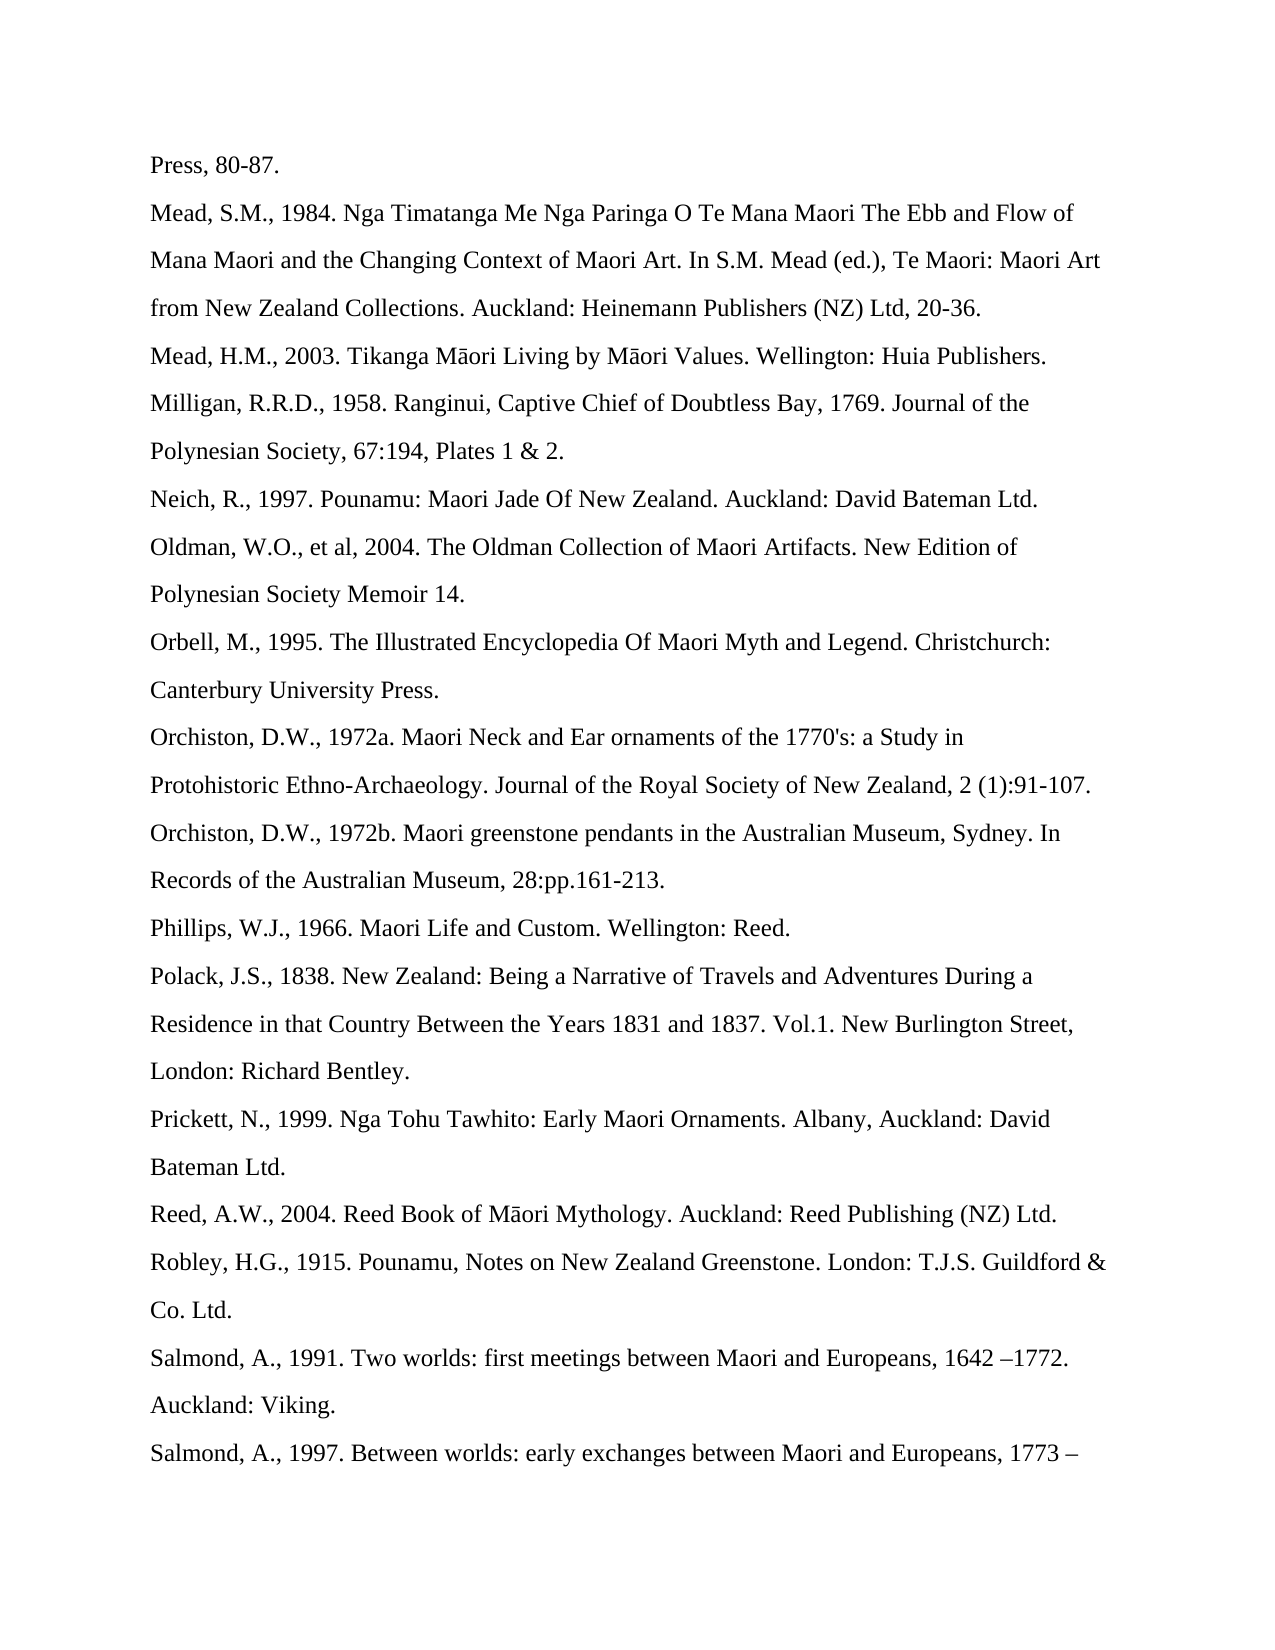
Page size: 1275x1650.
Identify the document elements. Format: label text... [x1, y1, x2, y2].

text Reed, A.W., 2004. Reed Book of Māori Mythology. Auckland: Reed Publishing (NZ) Ltd. [150, 1199, 1125, 1228]
text Oldman, W.O., et al, 2004. The Oldman Collection of Maori Artifacts. New Edition of [150, 532, 1125, 560]
text Co. Ltd. [150, 1295, 1125, 1324]
text Protohistoric Ethno-Archaeology. Journal of the Royal Society of New Zealand, 2 (1):91-107. [150, 770, 1125, 799]
text Auckland: Viking. [150, 1390, 1125, 1419]
text Mead, S.M., 1984. Nga Timatanga Me Nga Paringa O Te Mana Maori The Ebb and Flow of [150, 198, 1125, 226]
text Records of the Australian Museum, 28:pp.161-213. [150, 866, 1125, 894]
text Orchiston, D.W., 1972b. Maori greenstone pendants in the Australian Museum, Sydney. In [150, 818, 1125, 847]
text Phillips, W.J., 1966. Maori Life and Custom. Wellington: Reed. [150, 913, 1125, 942]
text Canterbury University Press. [150, 675, 1125, 703]
text from New Zealand Collections. Auckland: Heinemann Publishers (NZ) Ltd, 20-36. [150, 293, 1125, 322]
text Milligan, R.R.D., 1958. Ranginui, Captive Chief of Doubtless Bay, 1769. Journal of the [150, 388, 1125, 417]
text Prickett, N., 1999. Nga Tohu Tawhito: Early Maori Ornaments. Albany, Auckland: David [150, 1104, 1125, 1133]
text Mana Maori and the Changing Context of Maori Art. In S.M. Mead (ed.), Te Maori: Maori Art [150, 245, 1125, 274]
text Polynesian Society Memoir 14. [150, 579, 1125, 608]
text Neich, R., 1997. Pounamu: Maori Jade Of New Zealand. Auckland: David Bateman Ltd. [150, 484, 1125, 513]
text Robley, H.G., 1915. Pounamu, Notes on New Zealand Greenstone. London: T.J.S. Guildford & [150, 1247, 1125, 1276]
text London: Richard Bentley. [150, 1056, 1125, 1085]
text Polynesian Society, 67:194, Plates 1 & 2. [150, 436, 1125, 465]
text Polack, J.S., 1838. New Zealand: Being a Narrative of Travels and Adventures During a [150, 961, 1125, 990]
text Orchiston, D.W., 1972a. Maori Neck and Ear ornaments of the 1770's: a Study in [150, 722, 1125, 751]
text Press, 80-87. [150, 150, 1125, 179]
text Salmond, A., 1997. Between worlds: early exchanges between Maori and Europeans, 1773 – [150, 1438, 1125, 1467]
text Bateman Ltd. [150, 1152, 1125, 1181]
text Mead, H.M., 2003. Tikanga Māori Living by Māori Values. Wellington: Huia Publishers. [150, 341, 1125, 369]
text Residence in that Country Between the Years 1831 and 1837. Vol.1. New Burlington Street, [150, 1009, 1125, 1037]
text Orbell, M., 1995. The Illustrated Encyclopedia Of Maori Myth and Legend. Christchurch: [150, 627, 1125, 656]
text Salmond, A., 1991. Two worlds: first meetings between Maori and Europeans, 1642 –1772. [150, 1343, 1125, 1371]
